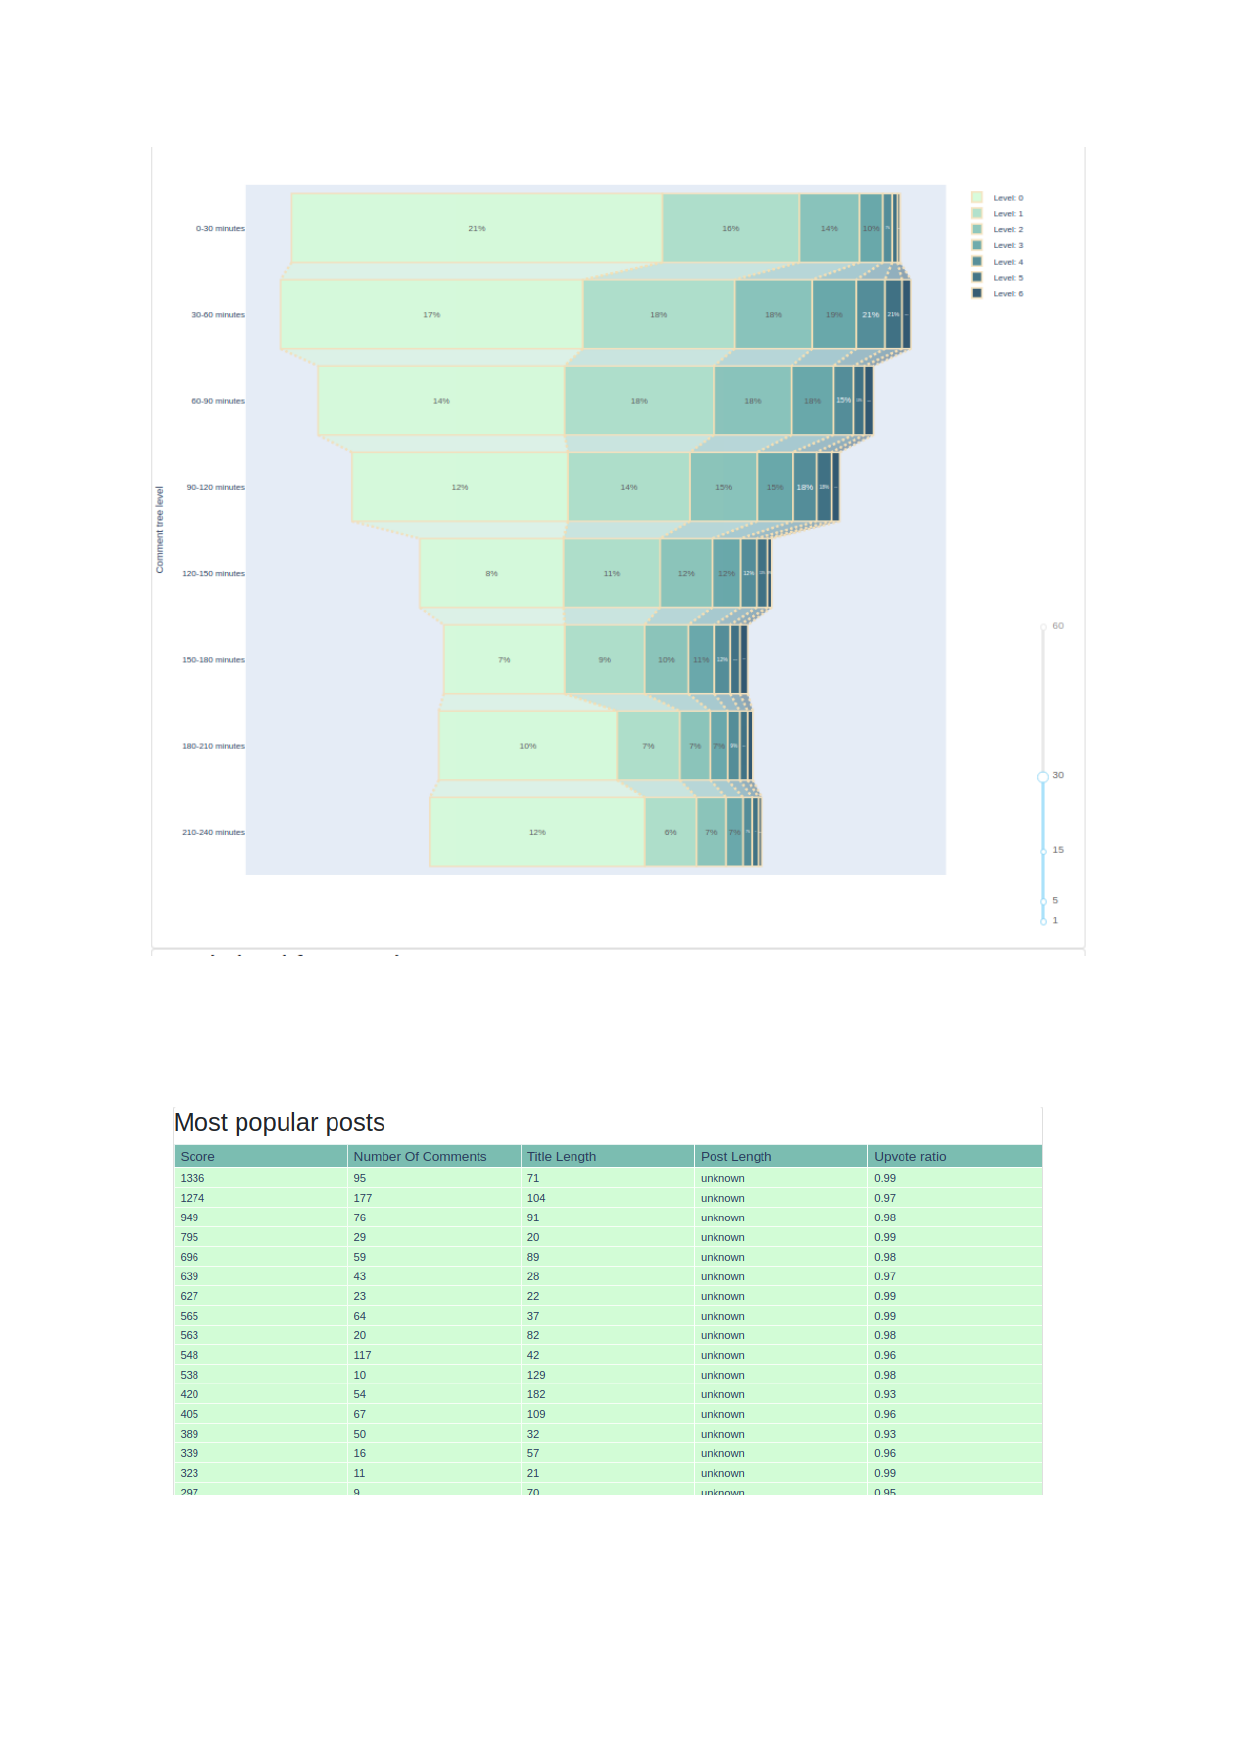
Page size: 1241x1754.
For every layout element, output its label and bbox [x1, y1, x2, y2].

picture [147, 147, 1093, 956]
picture [147, 1107, 1093, 1495]
